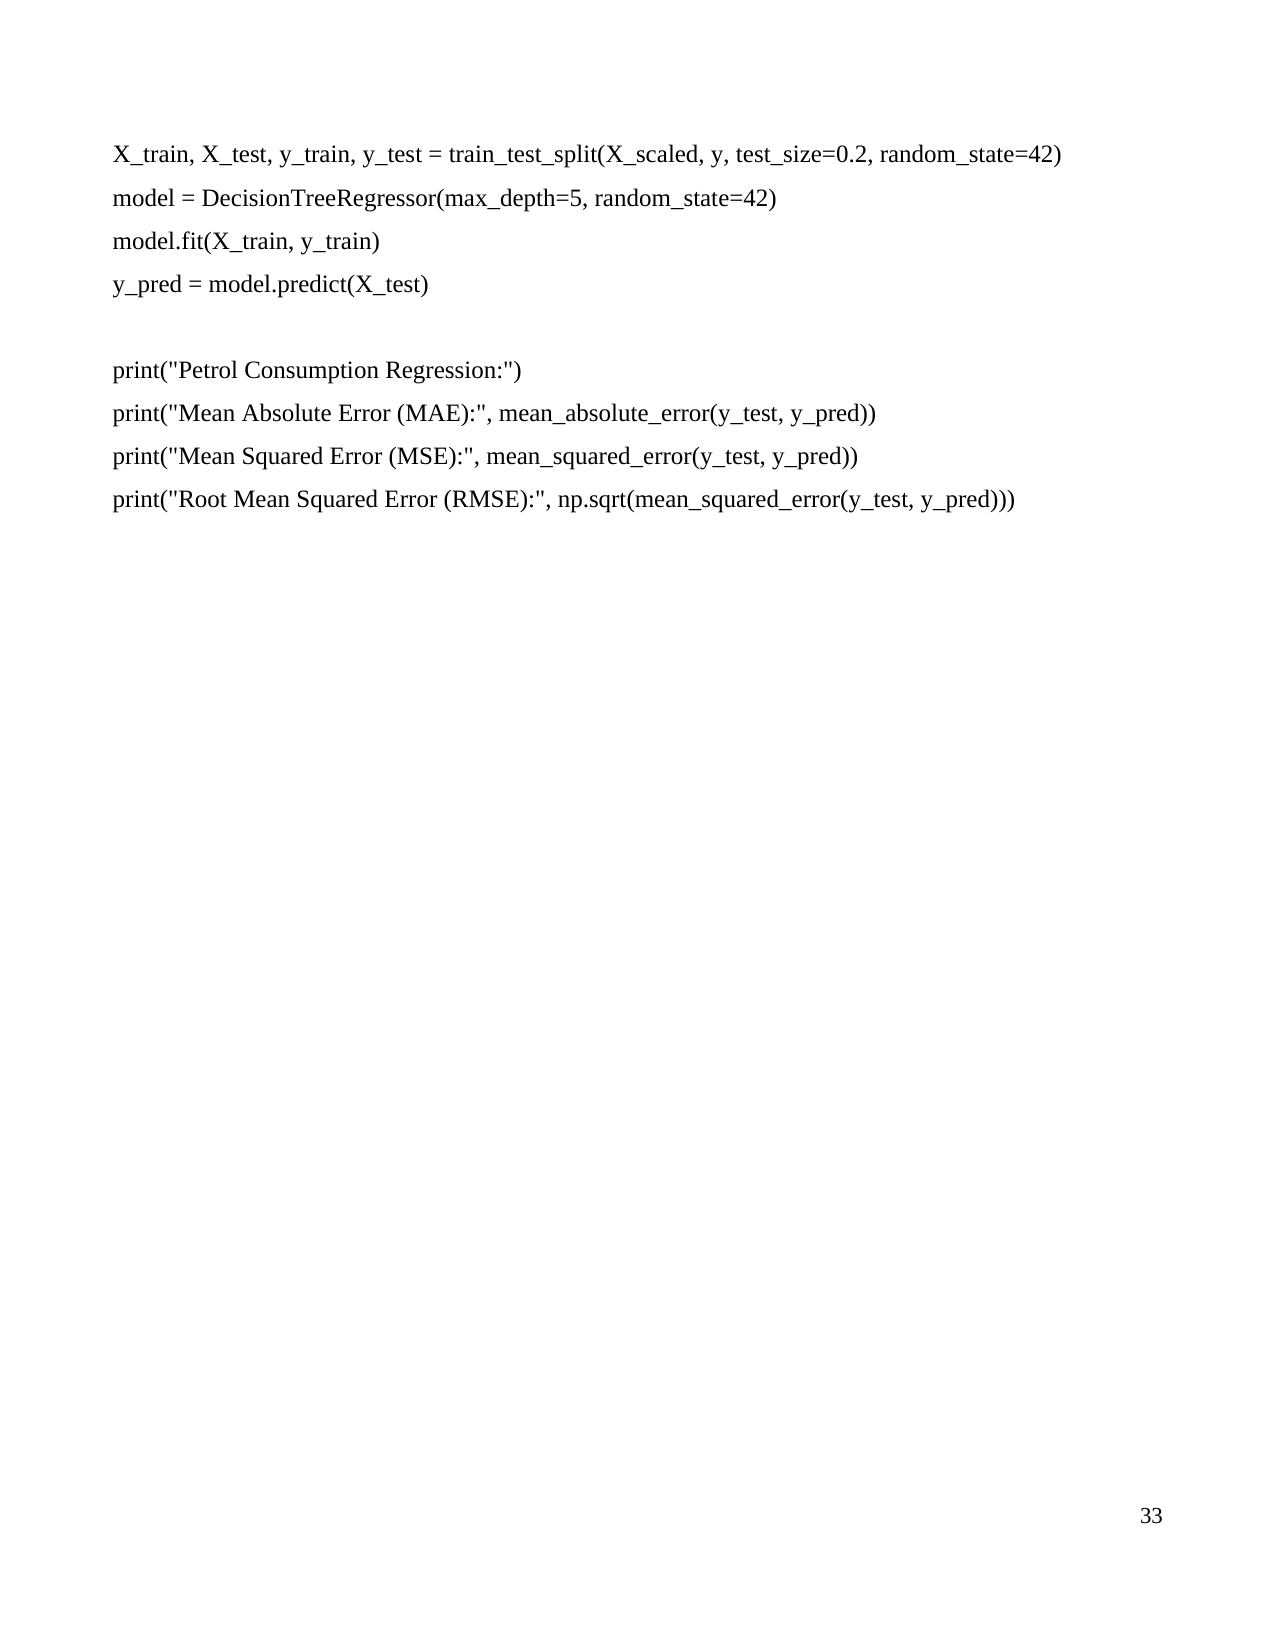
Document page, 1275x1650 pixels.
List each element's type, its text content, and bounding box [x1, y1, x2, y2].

text model = DecisionTreeRegressor(max_depth=5, random_state=42) [112, 183, 1162, 211]
text X_train, X_test, y_train, y_test = train_test_split(X_scaled, y, test_size=0.2, random_state=42) [112, 139, 1162, 168]
text y_pred = model.predict(X_test) [112, 269, 1162, 298]
text model.fit(X_train, y_train) [112, 226, 1162, 254]
text print("Petrol Consumption Regression:") [112, 355, 1162, 384]
text print("Mean Squared Error (MSE):", mean_squared_error(y_test, y_pred)) [112, 441, 1162, 470]
text print("Root Mean Squared Error (RMSE):", np.sqrt(mean_squared_error(y_test, y_pred))) [112, 484, 1162, 513]
text print("Mean Absolute Error (MAE):", mean_absolute_error(y_test, y_pred)) [112, 398, 1162, 427]
